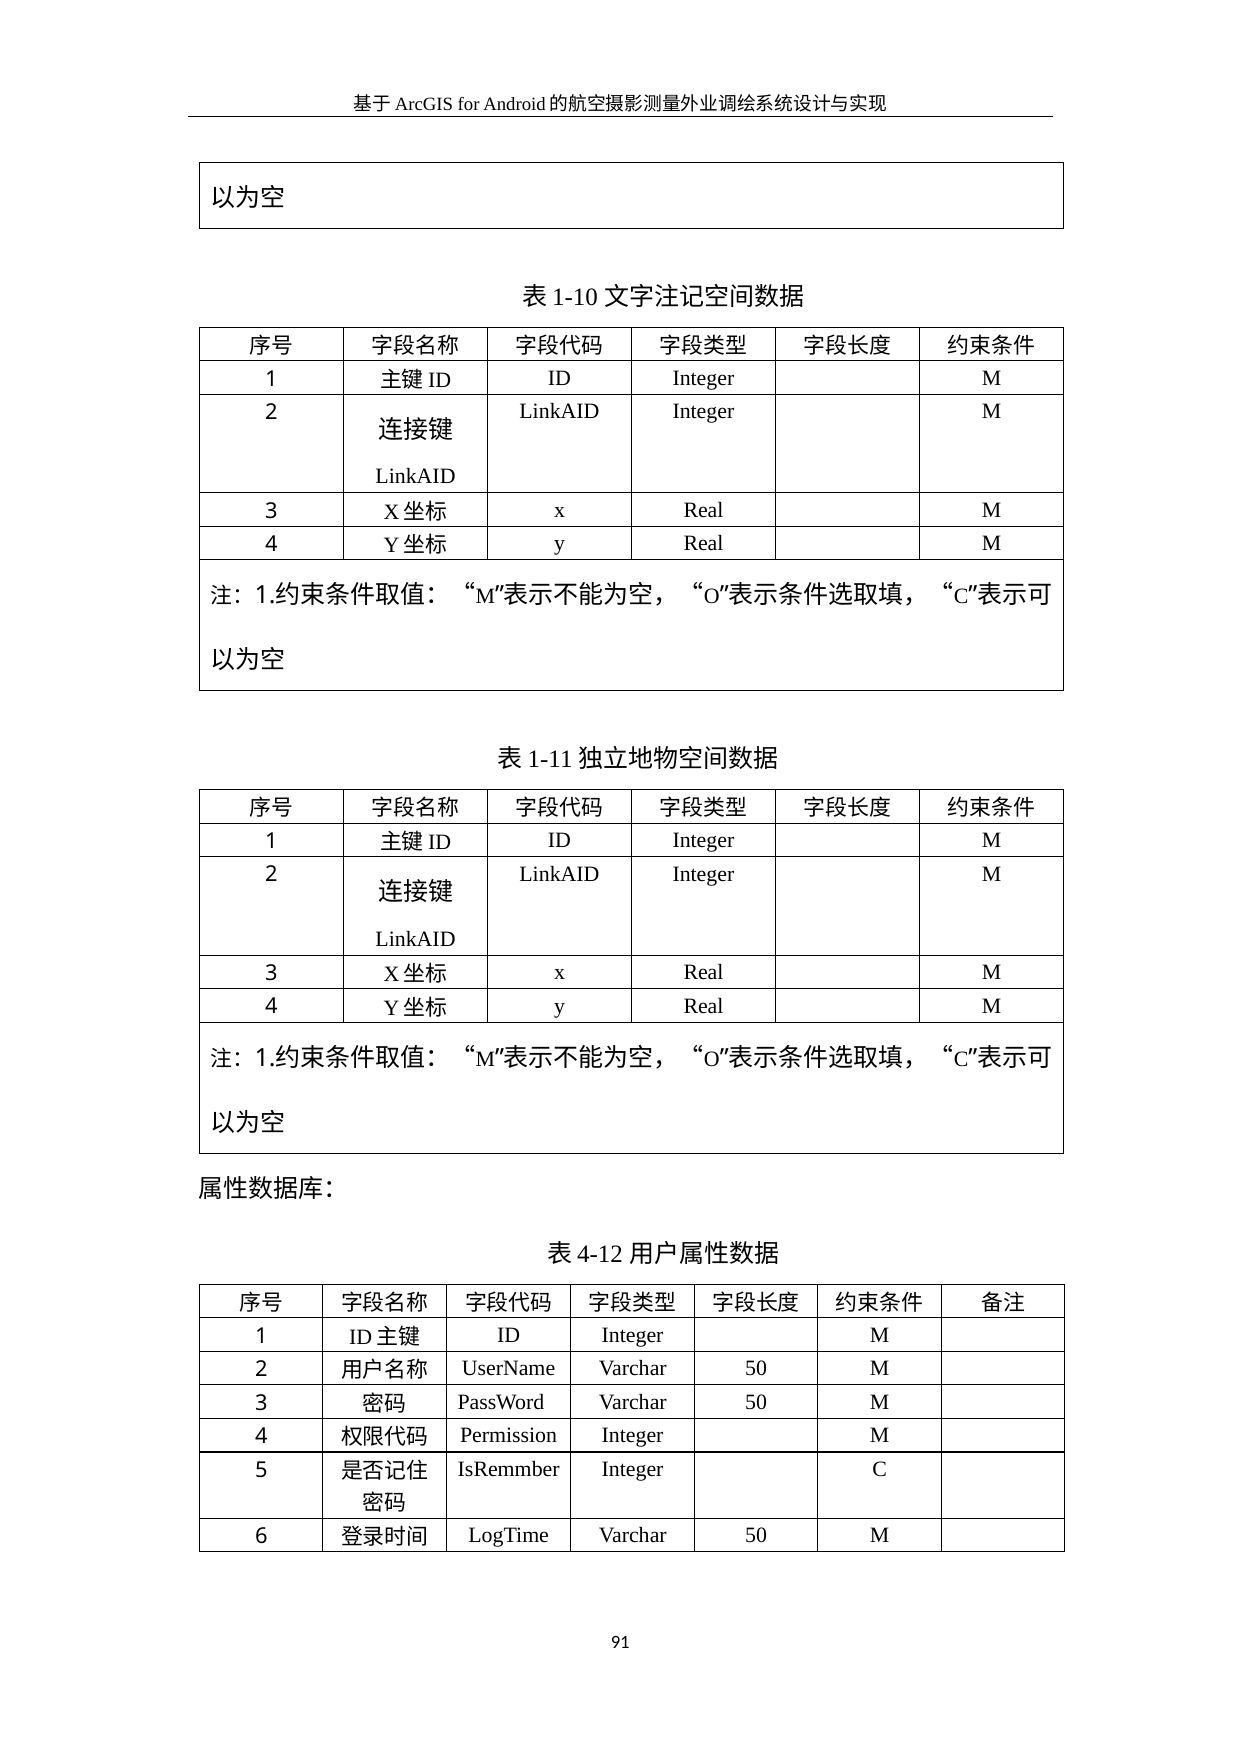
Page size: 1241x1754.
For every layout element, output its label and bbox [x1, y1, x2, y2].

table_cell [188, 162, 1088, 1552]
